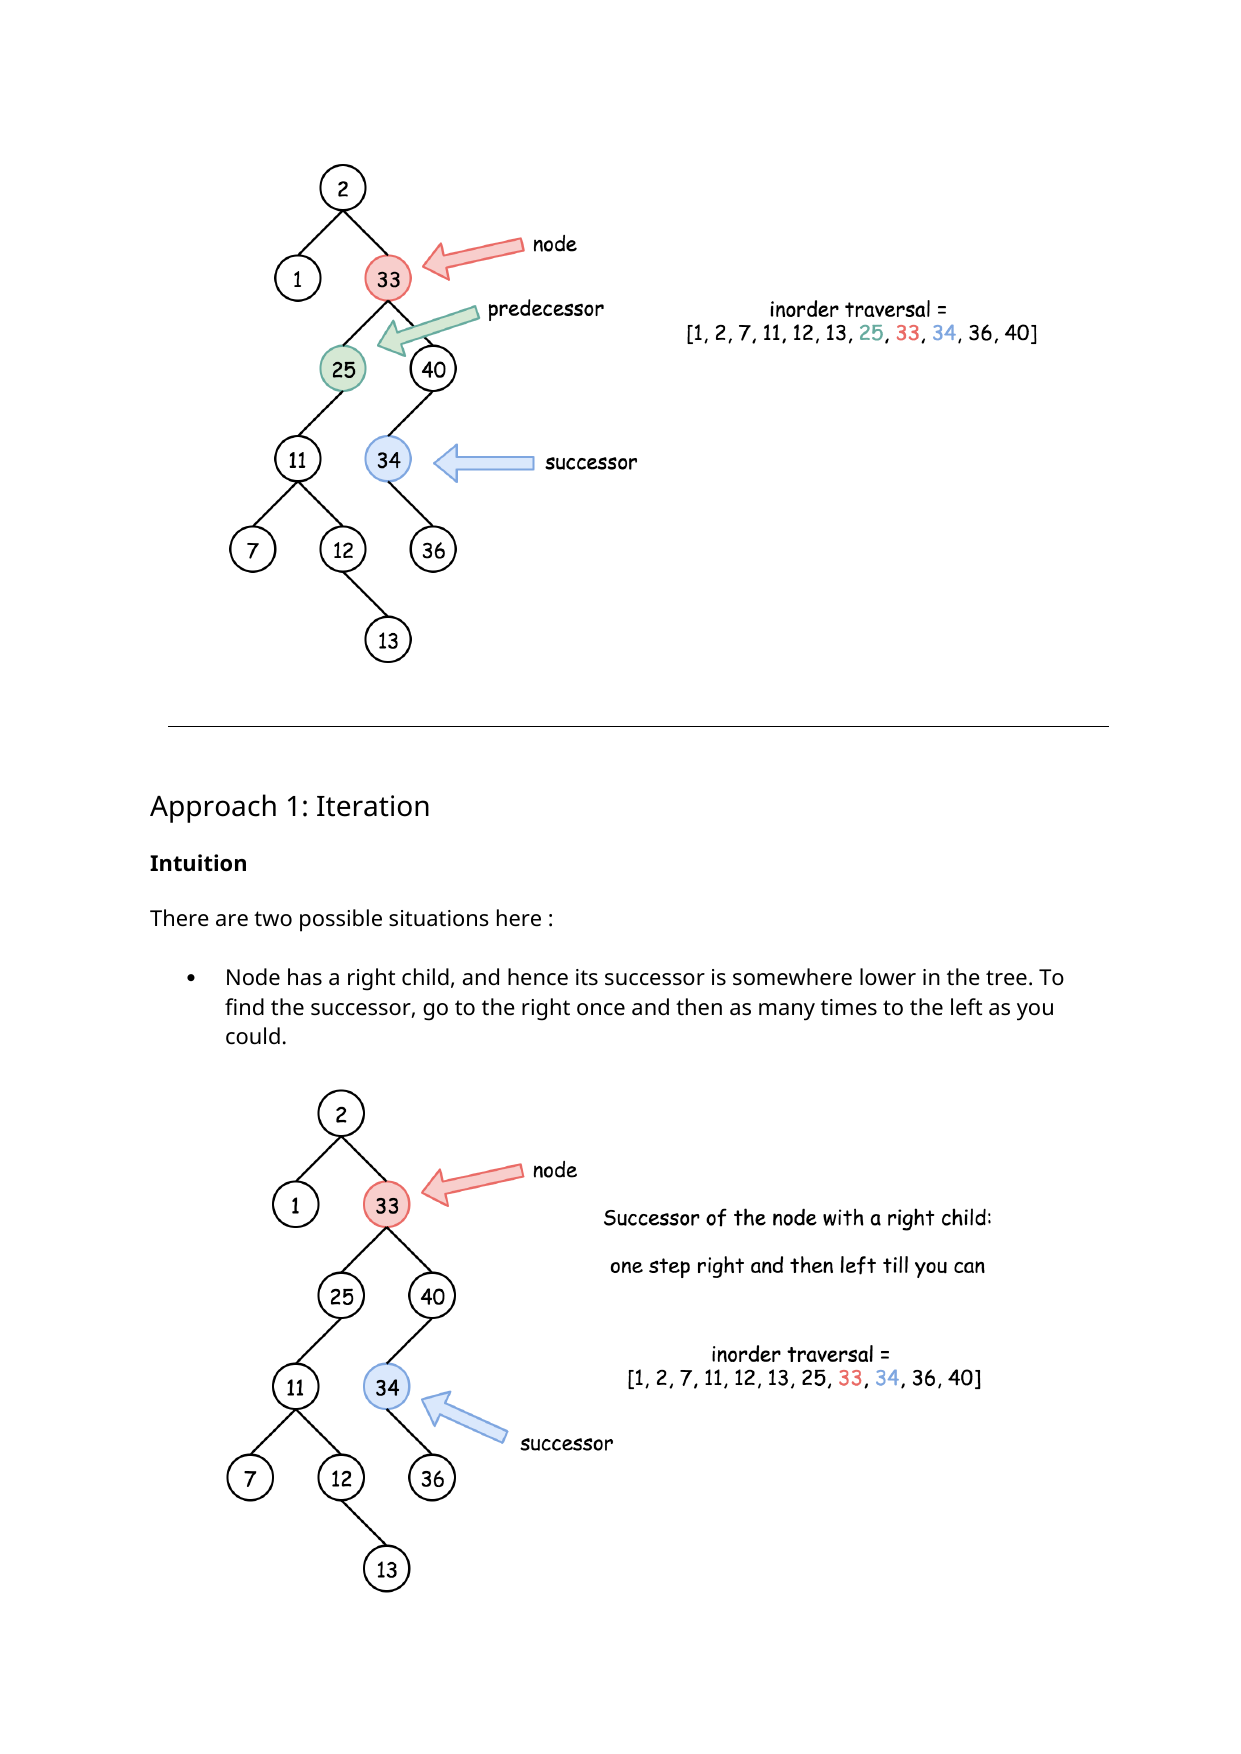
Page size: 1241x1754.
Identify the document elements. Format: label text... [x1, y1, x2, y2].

picture [150, 1080, 1091, 1600]
text Intuition [150, 848, 1090, 878]
text There are two possible situations here : [150, 903, 1090, 933]
subtitle Approach 1: Iteration [150, 786, 1090, 824]
list Node has a right child, and hence its successor is somewhere lower in the tree. To find the successor, go to the right once and then as many times to the left as you could. [187, 962, 1090, 1051]
picture [150, 150, 1091, 673]
